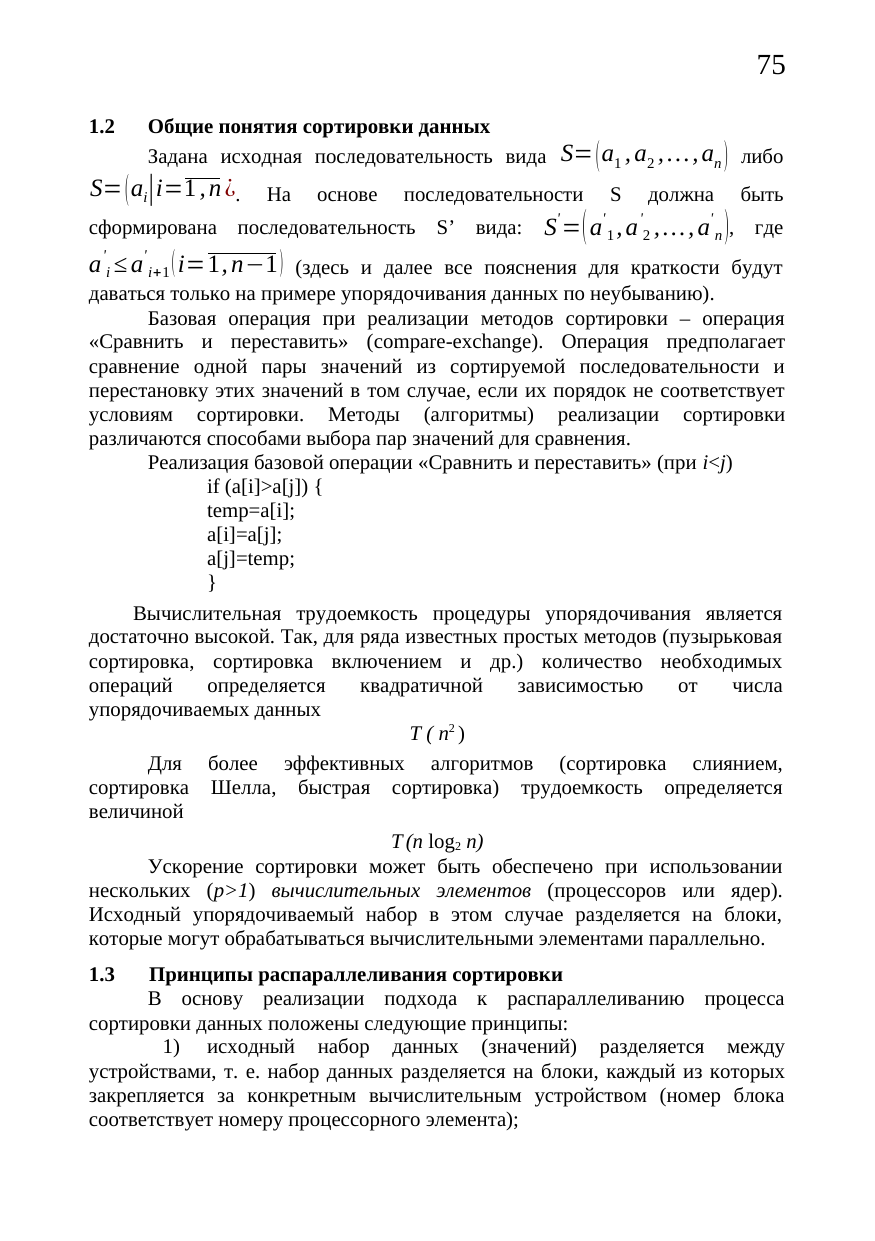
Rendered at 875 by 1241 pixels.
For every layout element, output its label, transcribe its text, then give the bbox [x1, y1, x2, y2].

text Для более эффективных алгоритмов (сортировка слиянием, сортировка Шелла, быстрая сортировка) трудоемкость определяется величиной [89, 751, 783, 823]
text Ускорение сортировки может быть обеспечено при использовании нескольких (p>1) вычислительных элементов (процессоров или ядер). Исходный упорядочиваемый набор в этом случае разделяется на блоки, которые могут обрабатываться вычислительными элементами параллельно. [89, 853, 783, 950]
text T ( n2 ) [89, 721, 785, 745]
text if (a[i]>a[j]) { [148, 474, 785, 498]
subtitle Общие понятия сортировки данных [89, 114, 785, 138]
text Задана исходная последовательность вида либо . На основе последовательности S должна быть сформирована последовательность S’ вида: , где (здесь и далее все пояснения для краткости будут даваться только на примере упорядочивания данных по неубыванию). [89, 138, 783, 305]
text } [148, 570, 785, 594]
text Вычислительная трудоемкость процедуры упорядочивания является достаточно высокой. Так, для ряда известных простых методов (пузырьковая сортировка, сортировка включением и др.) количество необходимых операций определяется квадратичной зависимостью от числа упорядочиваемых данных [89, 600, 783, 721]
text a[i]=a[j]; [148, 522, 785, 546]
list (n log2 n) [89, 829, 785, 853]
text temp=a[i]; [148, 498, 785, 522]
subtitle Принципы распараллеливания сортировки [89, 962, 785, 986]
text Базовая операция при реализации методов сортировки – операция «Сравнить и переставить» (compare-exchange). Операция предполагает сравнение одной пары значений из сортируемой последовательности и перестановку этих значений в том случае, если их порядок не соответствует условиям сортировки. Методы (алгоритмы) реализации сортировки различаются способами выбора пар значений для сравнения. [89, 305, 785, 450]
text В основу реализации подхода к распараллеливанию процесса сортировки данных положены следующие принципы: [89, 986, 785, 1034]
text Реализация базовой операции «Сравнить и переставить» (при i<j) [89, 450, 785, 474]
list исходный набор данных (значений) разделяется между устройствами, т. е. набор данных разделяется на блоки, каждый из которых закрепляется за конкретным вычислительным устройством (номер блока соответствует номеру процессорного элемента); [89, 1034, 785, 1131]
text a[j]=temp; [148, 546, 785, 570]
